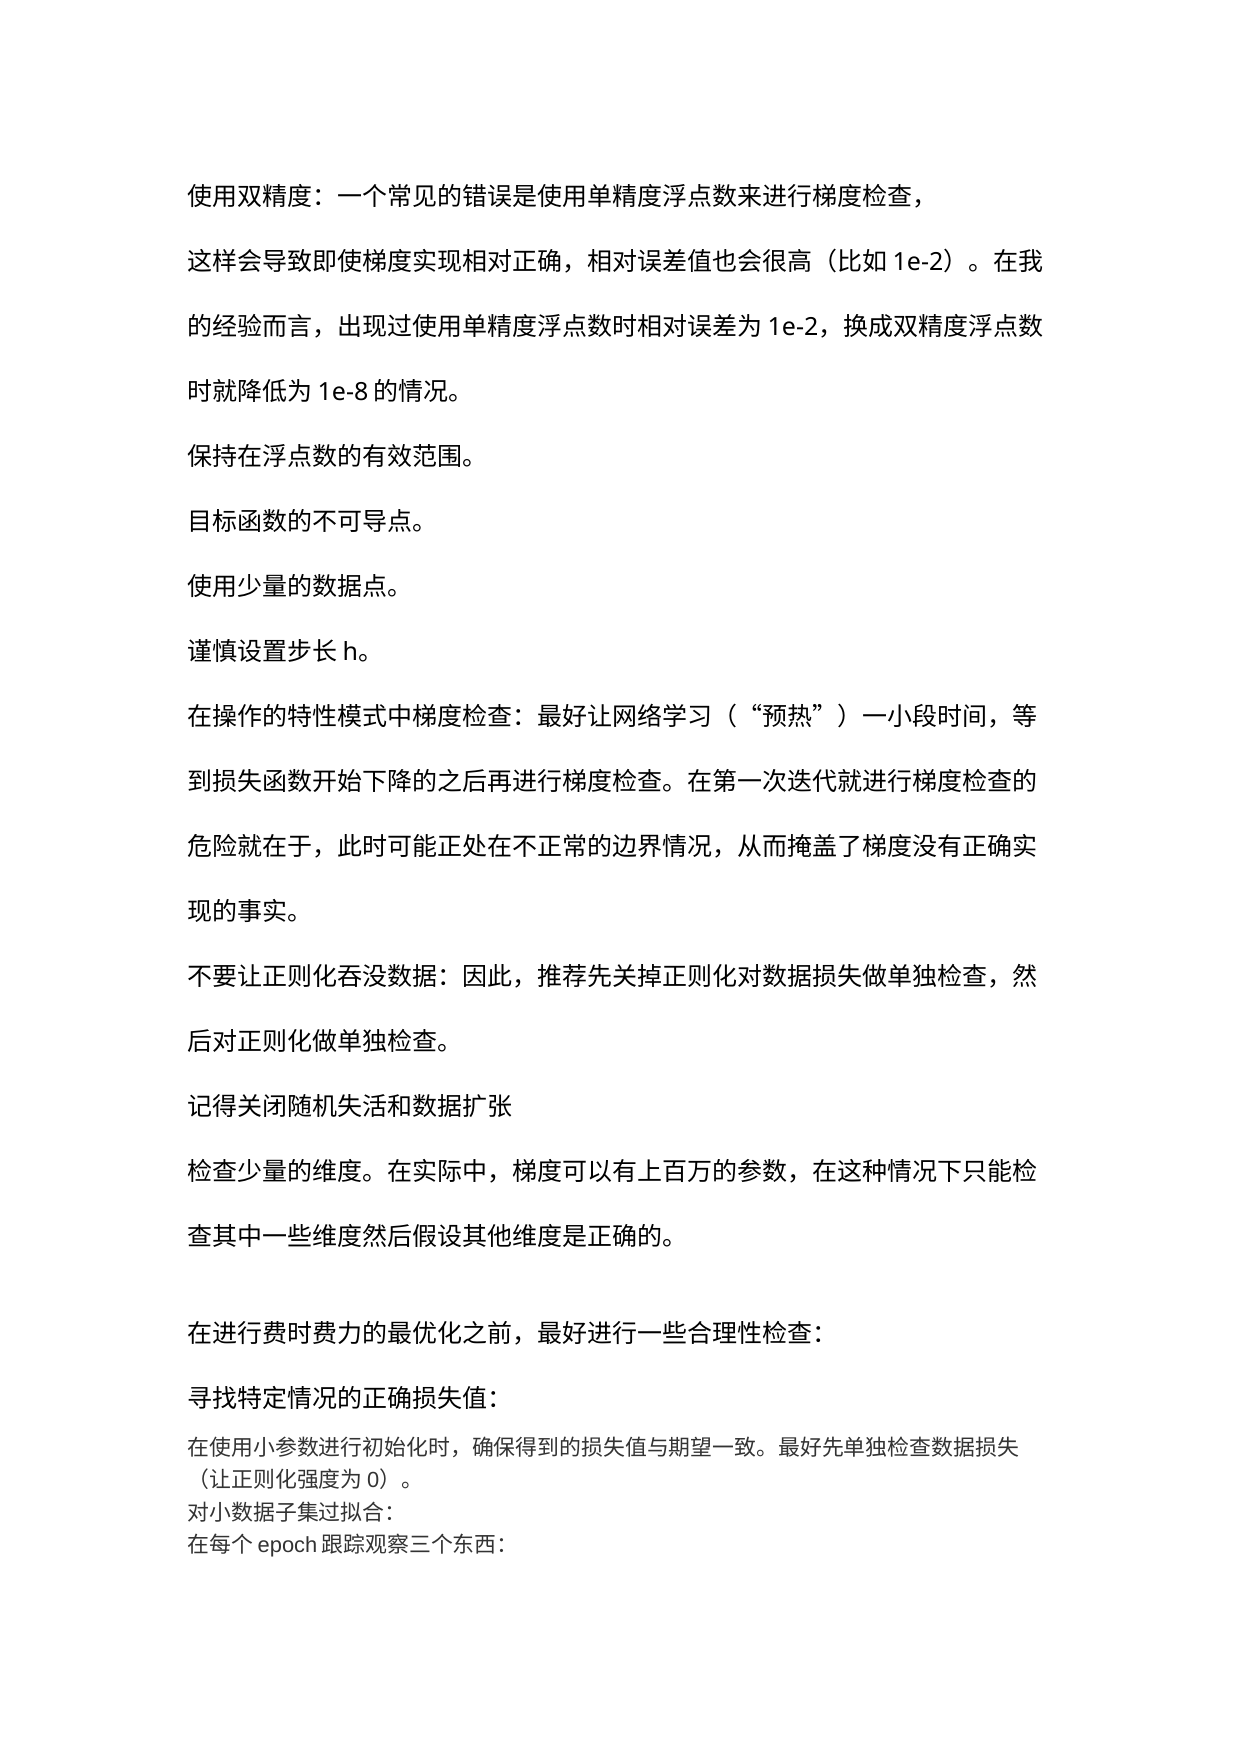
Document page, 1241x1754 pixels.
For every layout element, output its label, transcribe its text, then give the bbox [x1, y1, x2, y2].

text 使用少量的数据点。 [187, 552, 1053, 617]
text 在每个epoch跟踪观察三个东西： [187, 1527, 1053, 1559]
text 在进行费时费力的最优化之前，最好进行一些合理性检查： [187, 1299, 1053, 1364]
text 对小数据子集过拟合： [187, 1494, 1053, 1527]
text 谨慎设置步长h。 [187, 617, 1053, 682]
text 使用双精度：一个常见的错误是使用单精度浮点数来进行梯度检查， [187, 162, 1053, 227]
text 不要让正则化吞没数据：因此，推荐先关掉正则化对数据损失做单独检查，然后对正则化做单独检查。 [187, 942, 1053, 1072]
text 保持在浮点数的有效范围。 [187, 422, 1053, 487]
text 寻找特定情况的正确损失值： [187, 1364, 1053, 1429]
text 在操作的特性模式中梯度检查：最好让网络学习（“预热”）一小段时间，等到损失函数开始下降的之后再进行梯度检查。在第一次迭代就进行梯度检查的危险就在于，此时可能正处在不正常的边界情况，从而掩盖了梯度没有正确实现的事实。 [187, 682, 1053, 942]
text 在使用小参数进行初始化时，确保得到的损失值与期望一致。最好先单独检查数据损失（让正则化强度为0）。 [187, 1429, 1053, 1494]
text 这样会导致即使梯度实现相对正确，相对误差值也会很高（比如1e-2）。在我的经验而言，出现过使用单精度浮点数时相对误差为1e-2，换成双精度浮点数时就降低为1e-8的情况。 [187, 227, 1053, 422]
text 记得关闭随机失活和数据扩张 [187, 1072, 1053, 1137]
text 检查少量的维度。在实际中，梯度可以有上百万的参数，在这种情况下只能检查其中一些维度然后假设其他维度是正确的。 [187, 1137, 1053, 1267]
text 目标函数的不可导点。 [187, 487, 1053, 552]
